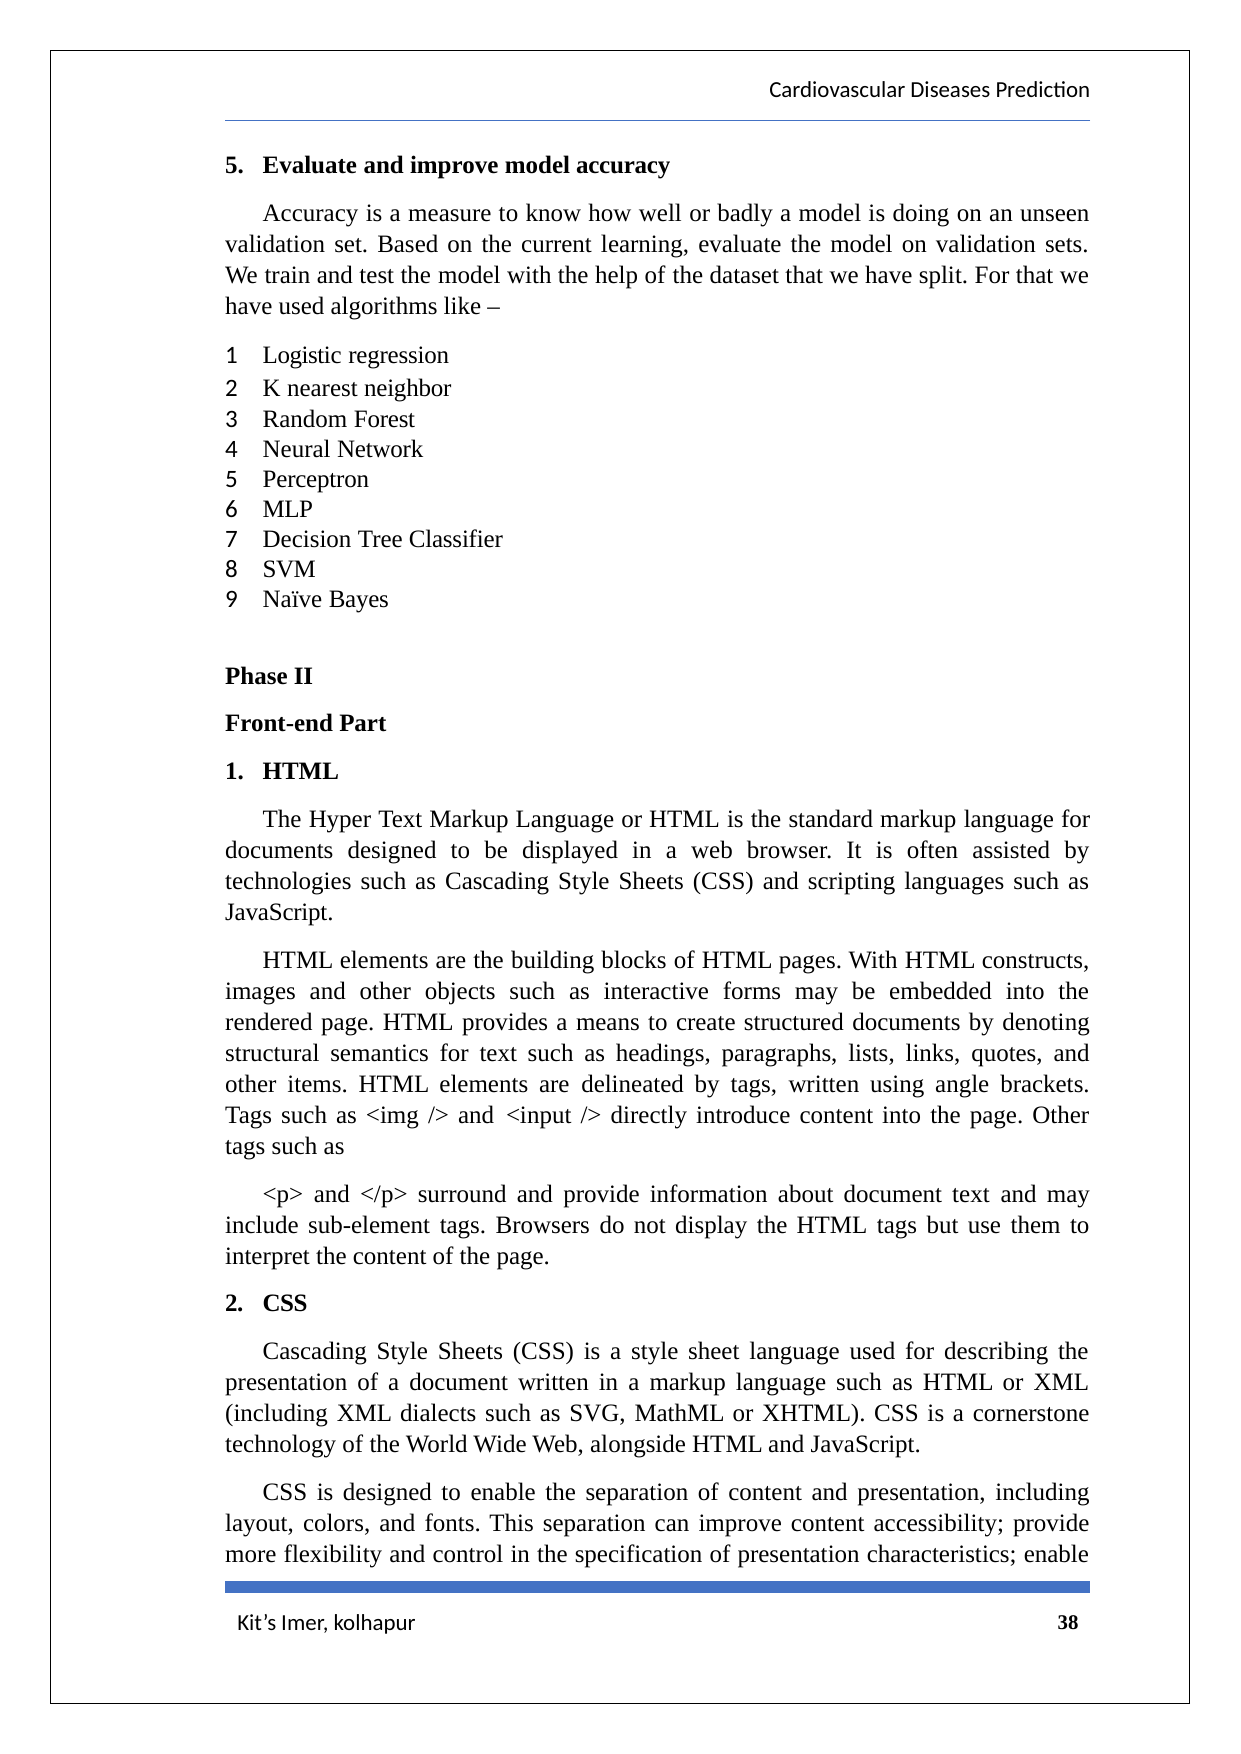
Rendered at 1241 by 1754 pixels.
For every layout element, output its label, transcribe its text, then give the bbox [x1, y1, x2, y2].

text HTML elements are the building blocks of HTML pages. With HTML constructs, images and other objects such as interactive forms may be embedded into the rendered page. HTML provides a means to create structured documents by denoting structural semantics for text such as headings, paragraphs, lists, links, quotes, and other items. HTML elements are delineated by tags, written using angle brackets. Tags such as <img /> and <input /> directly introduce content into the page. Other tags such as [225, 945, 1090, 1160]
list Perceptron [225, 463, 1090, 493]
list SVM [225, 553, 1090, 583]
list Logistic regression [225, 339, 1090, 370]
list Evaluate and improve model accuracy [225, 150, 1090, 179]
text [225, 1477, 1090, 1568]
list Neural Network [225, 433, 1090, 463]
text Cascading Style Sheets (CSS) is a style sheet language used for describing the presentation of a document written in a markup language such as HTML or XML (including XML dialects such as SVG, MathML or XHTML). CSS is a cornerstone technology of the World Wide Web, alongside HTML and JavaScript. [225, 1336, 1090, 1458]
list Naïve Bayes [225, 583, 1090, 614]
list CSS [225, 1288, 1090, 1317]
text Phase II [225, 661, 1090, 689]
list HTML [225, 756, 1090, 785]
list Decision Tree Classifier [225, 523, 1090, 553]
list K nearest neighbor [225, 372, 1090, 403]
list MLP [225, 493, 1090, 523]
text Front-end Part [225, 708, 1090, 737]
text Accuracy is a measure to know how well or badly a model is doing on an unseen validation set. Based on the current learning, evaluate the model on validation sets. We train and test the model with the help of the dataset that we have split. For that we have used algorithms like – [225, 198, 1090, 319]
text <p> and </p> surround and provide information about document text and may include sub-element tags. Browsers do not display the HTML tags but use them to interpret the content of the page. [225, 1179, 1090, 1269]
text The Hyper Text Markup Language or HTML is the standard markup language for documents designed to be displayed in a web browser. It is often assisted by technologies such as Cascading Style Sheets (CSS) and scripting languages such as JavaScript. [225, 804, 1090, 926]
list Random Forest [225, 403, 1090, 433]
